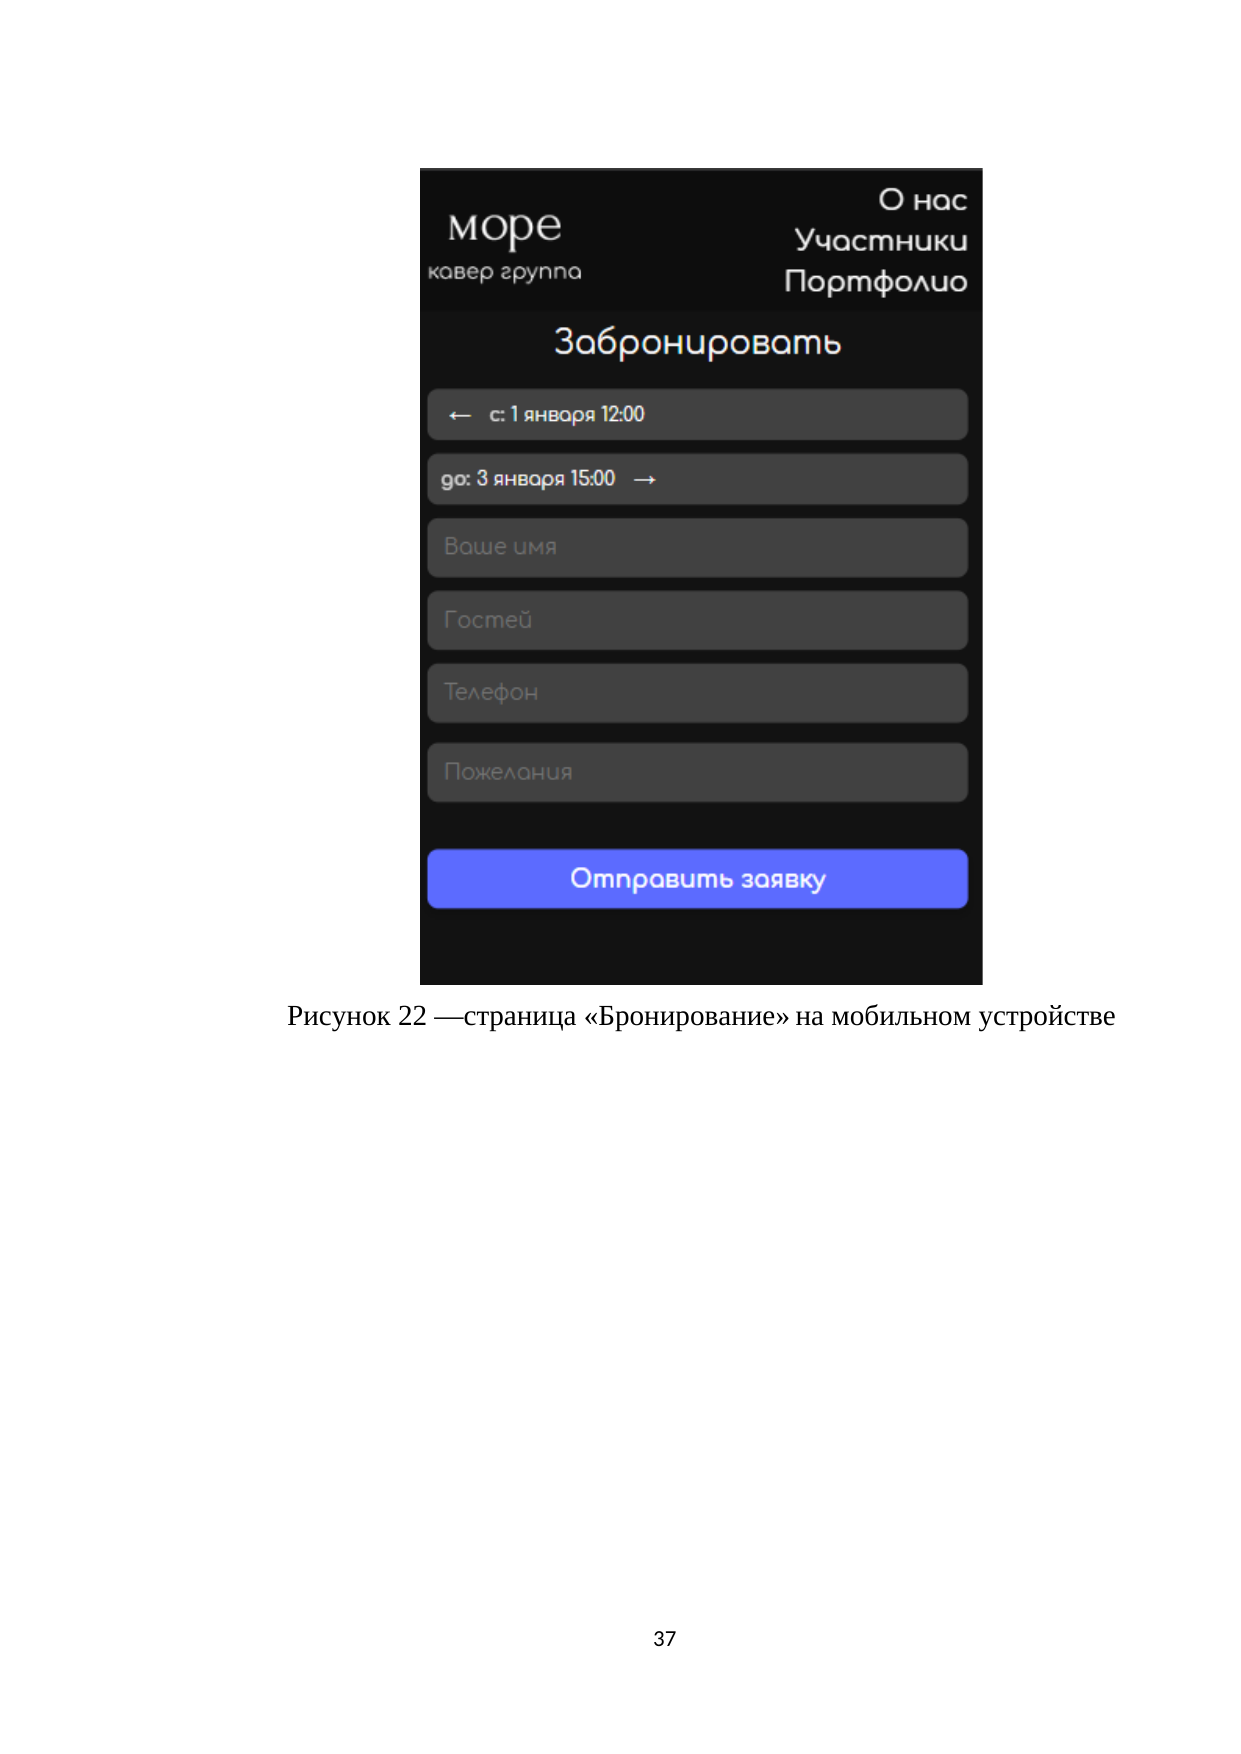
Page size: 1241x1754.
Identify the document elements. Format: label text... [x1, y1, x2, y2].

text Рисунок 22 —страница «Бронирование» на мобильном устройстве [177, 998, 1152, 1032]
picture [420, 168, 983, 985]
